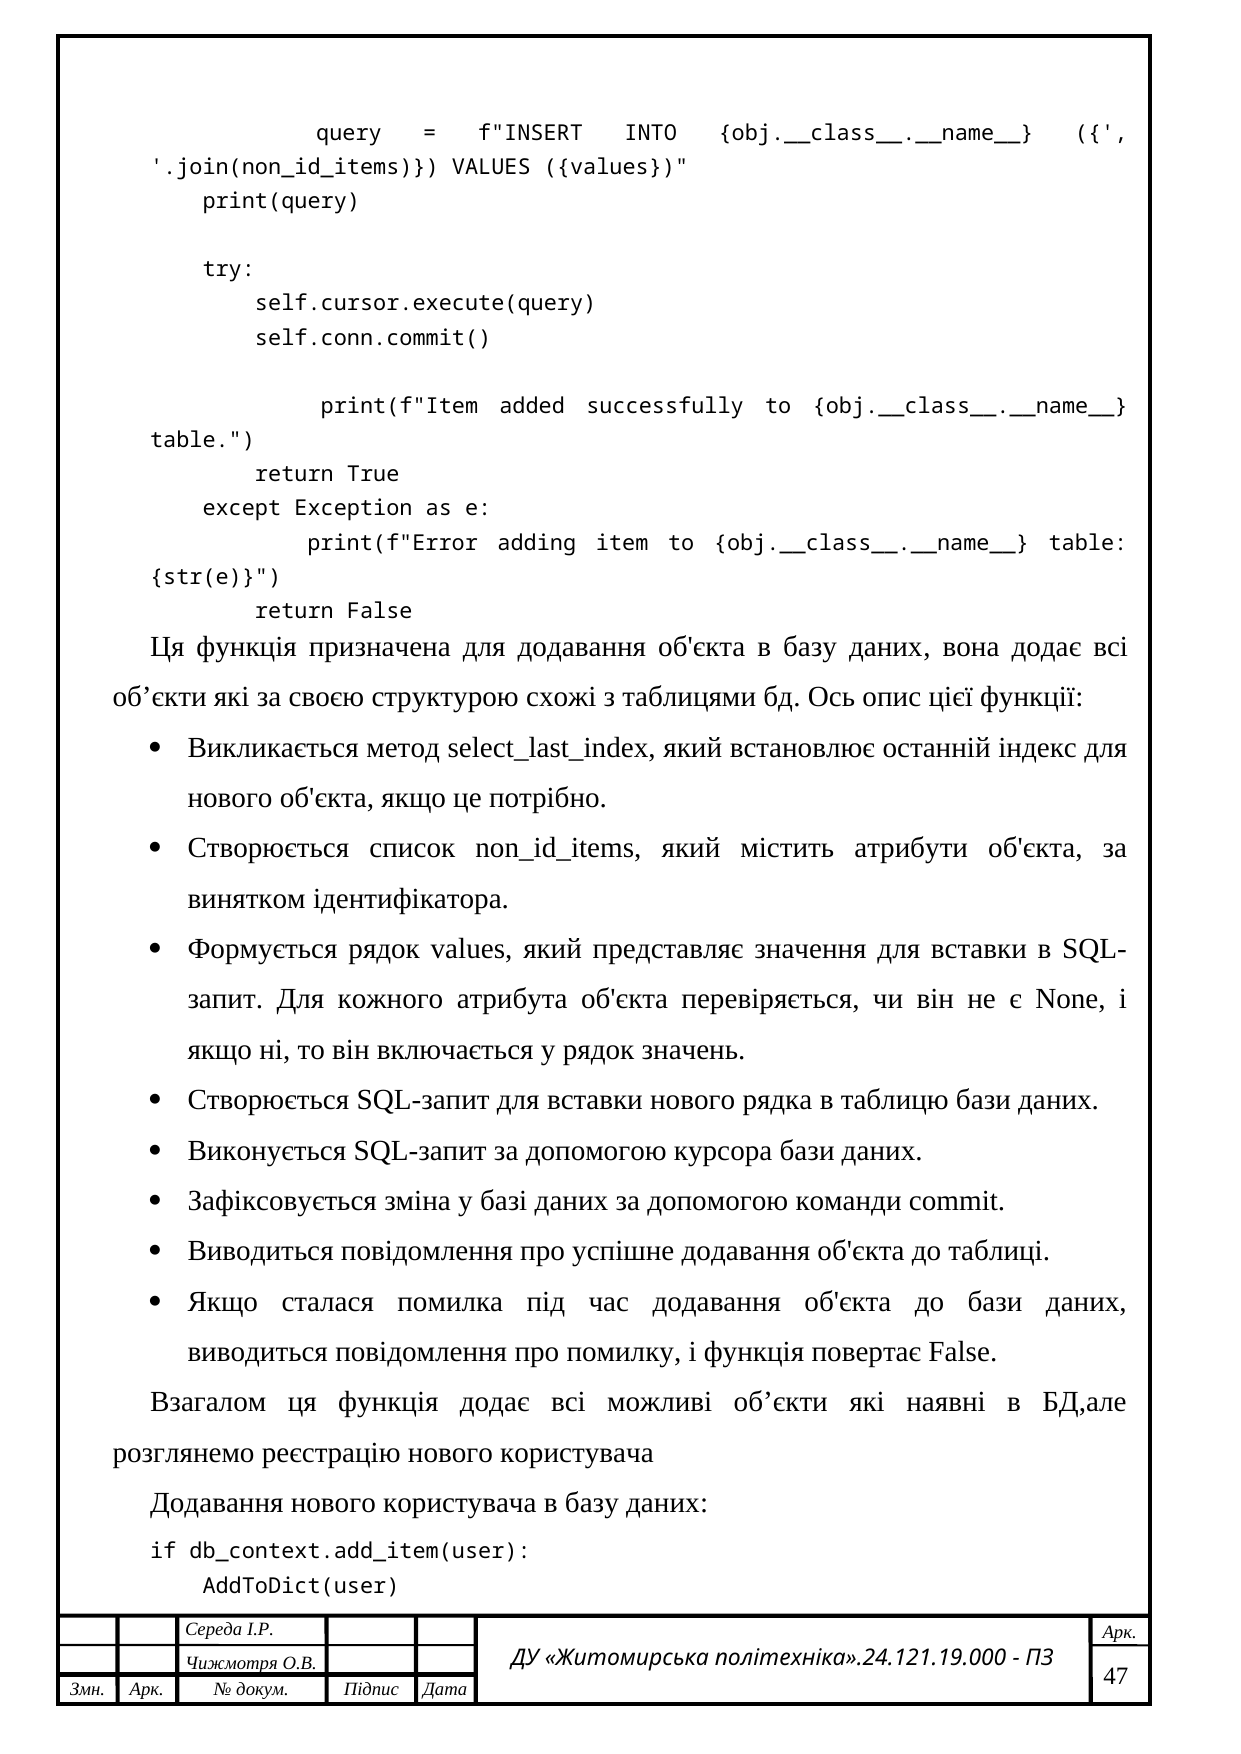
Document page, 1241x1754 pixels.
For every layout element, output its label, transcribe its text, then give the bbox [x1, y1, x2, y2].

text print(f"Error adding item to {obj.__class__.__name__} table: {str(e)}") [150, 527, 1128, 591]
text print(query) [150, 185, 1128, 215]
list Формується рядок values, який представляє значення для вставки в SQL-запит. Для кожного атрибута об'єкта перевіряється, чи він не є None, і якщо ні, то він включається у рядок значень. [150, 931, 1128, 1065]
list Створюється SQL-запит для вставки нового рядка в таблицю бази даних. [150, 1082, 1128, 1116]
list Створюється список non_id_items, який містить атрибути об'єкта, за винятком ідентифікатора. [150, 830, 1128, 914]
text self.cursor.execute(query) [150, 287, 1128, 317]
text return False [150, 595, 1128, 625]
text Додавання нового користувача в базу даних: [150, 1485, 1128, 1519]
list Виводиться повідомлення про успішне додавання об'єкта до таблиці. [150, 1233, 1128, 1267]
text if db_context.add_item(user): [150, 1536, 1128, 1565]
text print(f"Item added successfully to {obj.__class__.__name__} table.") [150, 390, 1128, 454]
text self.conn.commit() [150, 322, 1128, 351]
list Викликається метод select_last_index, який встановлює останній індекс для нового об'єкта, якщо це потрібно. [150, 730, 1128, 814]
list Зафіксовується зміна у базі даних за допомогою команди commit. [150, 1183, 1128, 1217]
text Взагалом ця функція додає всі можливі об’єкти які наявні в БД,але розглянемо реєстрацію нового користувача [112, 1384, 1128, 1468]
text try: [150, 253, 1128, 283]
text AddToDict(user) [150, 1570, 1128, 1599]
text return True [150, 458, 1128, 488]
list Виконується SQL-запит за допомогою курсора бази даних. [150, 1133, 1128, 1166]
text query = f"INSERT INTO {obj.__class__.__name__} ({', '.join(non_id_items)}) VALUES ({values})" [150, 117, 1128, 181]
text Ця функція призначена для додавання об'єкта в базу даних, вона додає всі об’єкти які за своєю структурою схожі з таблицями бд. Ось опис цієї функції: [112, 629, 1128, 713]
text except Exception as e: [150, 492, 1128, 522]
list Якщо сталася помилка під час додавання об'єкта до бази даних, виводиться повідомлення про помилку, і функція повертає False. [150, 1284, 1128, 1368]
